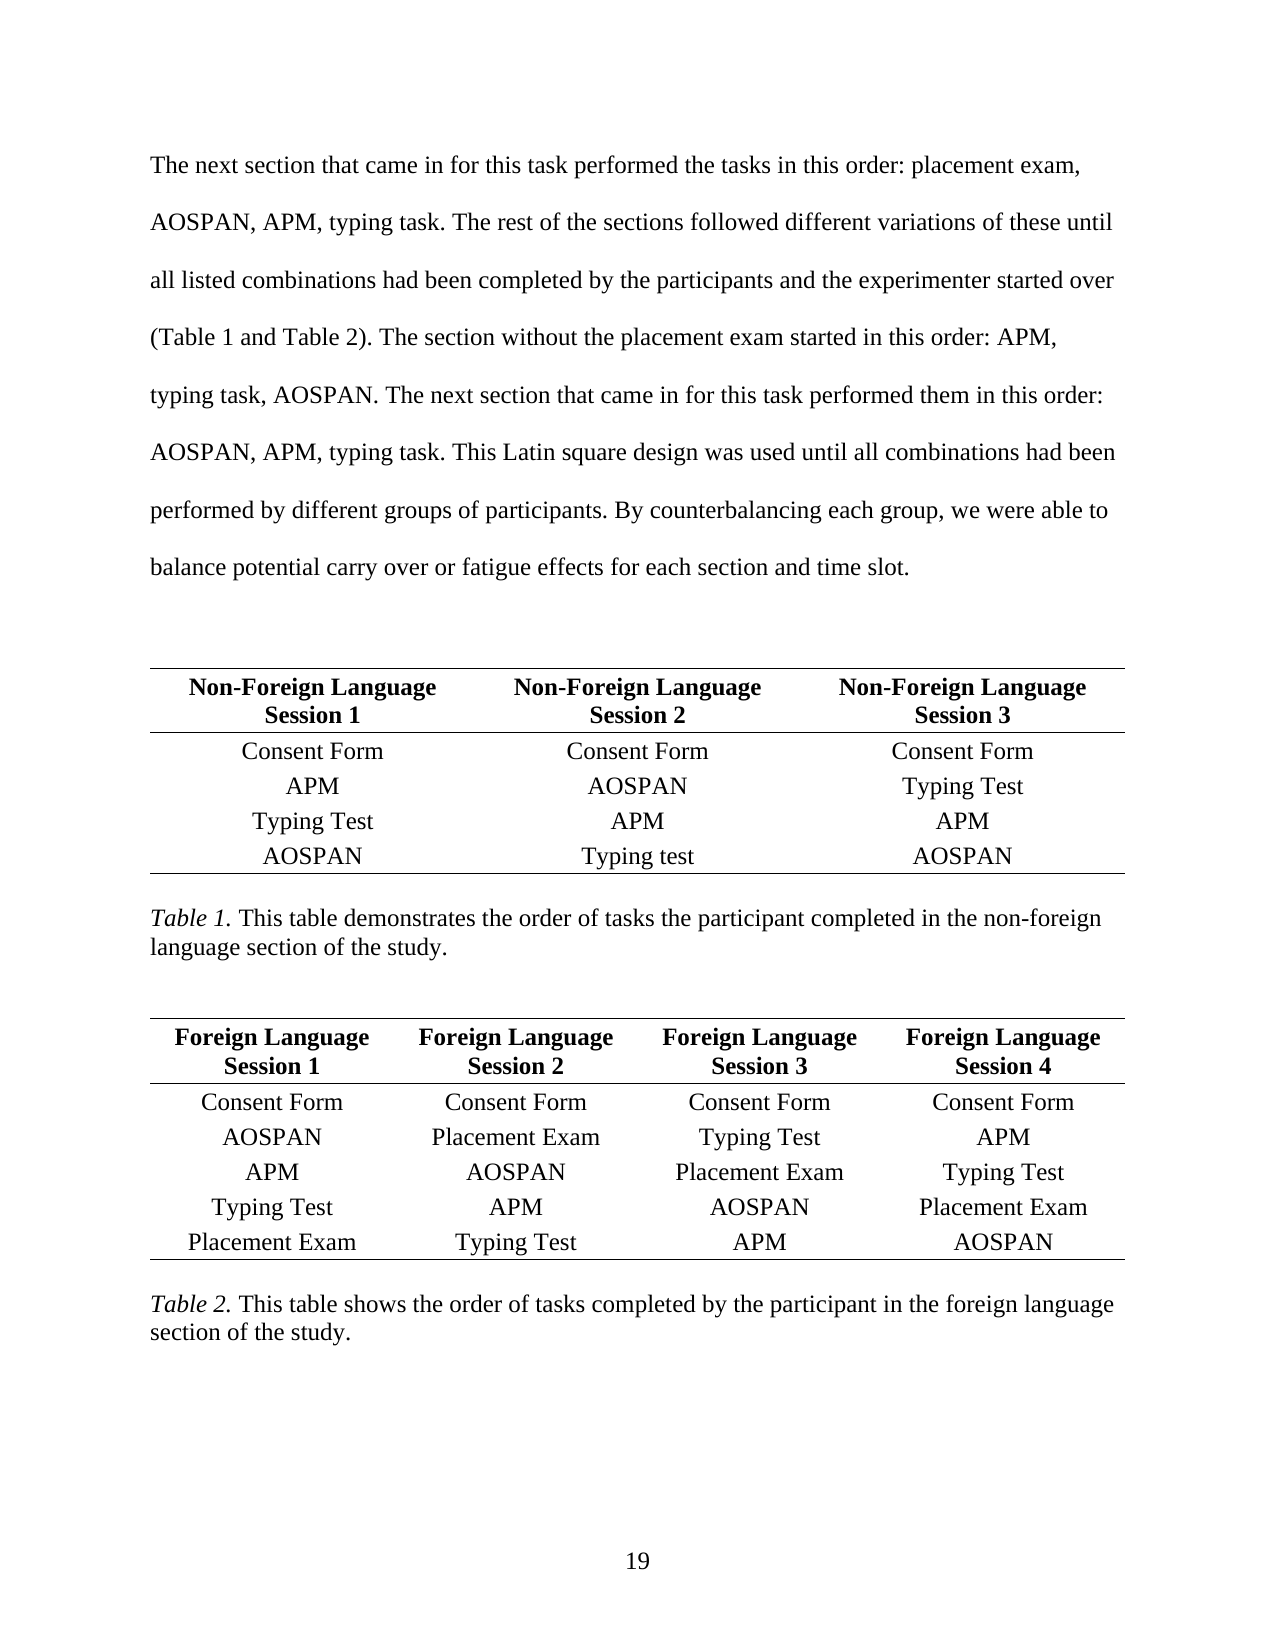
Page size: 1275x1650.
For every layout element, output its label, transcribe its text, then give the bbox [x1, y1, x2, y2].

table_header Non-Foreign Language Session 3 [800, 669, 1125, 732]
table_cell Placement Exam [150, 1224, 394, 1259]
table_cell Typing Test [800, 768, 1125, 803]
table_header Foreign Language Session 3 [638, 1019, 881, 1083]
table_cell AOSPAN [638, 1189, 881, 1224]
table_cell Typing Test [150, 803, 475, 838]
text Table 2. This table shows the order of tasks completed by the participant in the foreign language section of the study. [150, 1260, 1125, 1346]
table_cell APM [150, 768, 475, 803]
table_header Foreign Language Session 2 [394, 1019, 638, 1083]
table_cell APM [150, 1154, 394, 1189]
text Table 1. This table demonstrates the order of tasks the participant completed in the non-foreign language section of the study. [150, 903, 1125, 961]
table_cell AOSPAN [150, 838, 475, 873]
table_cell Placement Exam [394, 1119, 638, 1154]
table_header Foreign Language Session 4 [881, 1019, 1125, 1083]
table_cell Placement Exam [881, 1189, 1125, 1224]
table_cell Consent Form [638, 1084, 881, 1119]
table_cell Typing Test [394, 1224, 638, 1259]
table_cell Consent Form [475, 733, 800, 768]
table_cell Consent Form [881, 1084, 1125, 1119]
table_header Foreign Language Session 1 [150, 1019, 394, 1083]
table_header Non-Foreign Language Session 1 [150, 669, 475, 732]
table_cell AOSPAN [881, 1224, 1125, 1259]
table_cell Typing Test [150, 1189, 394, 1224]
table_cell APM [881, 1119, 1125, 1154]
table_cell APM [475, 803, 800, 838]
table_cell Consent Form [800, 733, 1125, 768]
table_cell Typing Test [881, 1154, 1125, 1189]
table_cell Typing test [475, 838, 800, 873]
table_cell AOSPAN [800, 838, 1125, 873]
table_cell APM [800, 803, 1125, 838]
table_cell APM [638, 1224, 881, 1259]
table_cell AOSPAN [150, 1119, 394, 1154]
table_cell Consent Form [394, 1084, 638, 1119]
table_header Non-Foreign Language Session 2 [475, 669, 800, 732]
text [150, 150, 1125, 581]
table_cell AOSPAN [394, 1154, 638, 1189]
table_cell Placement Exam [638, 1154, 881, 1189]
table_cell APM [394, 1189, 638, 1224]
table_cell Typing Test [638, 1119, 881, 1154]
table_cell Consent Form [150, 733, 475, 768]
table_cell AOSPAN [475, 768, 800, 803]
table_cell Consent Form [150, 1084, 394, 1119]
